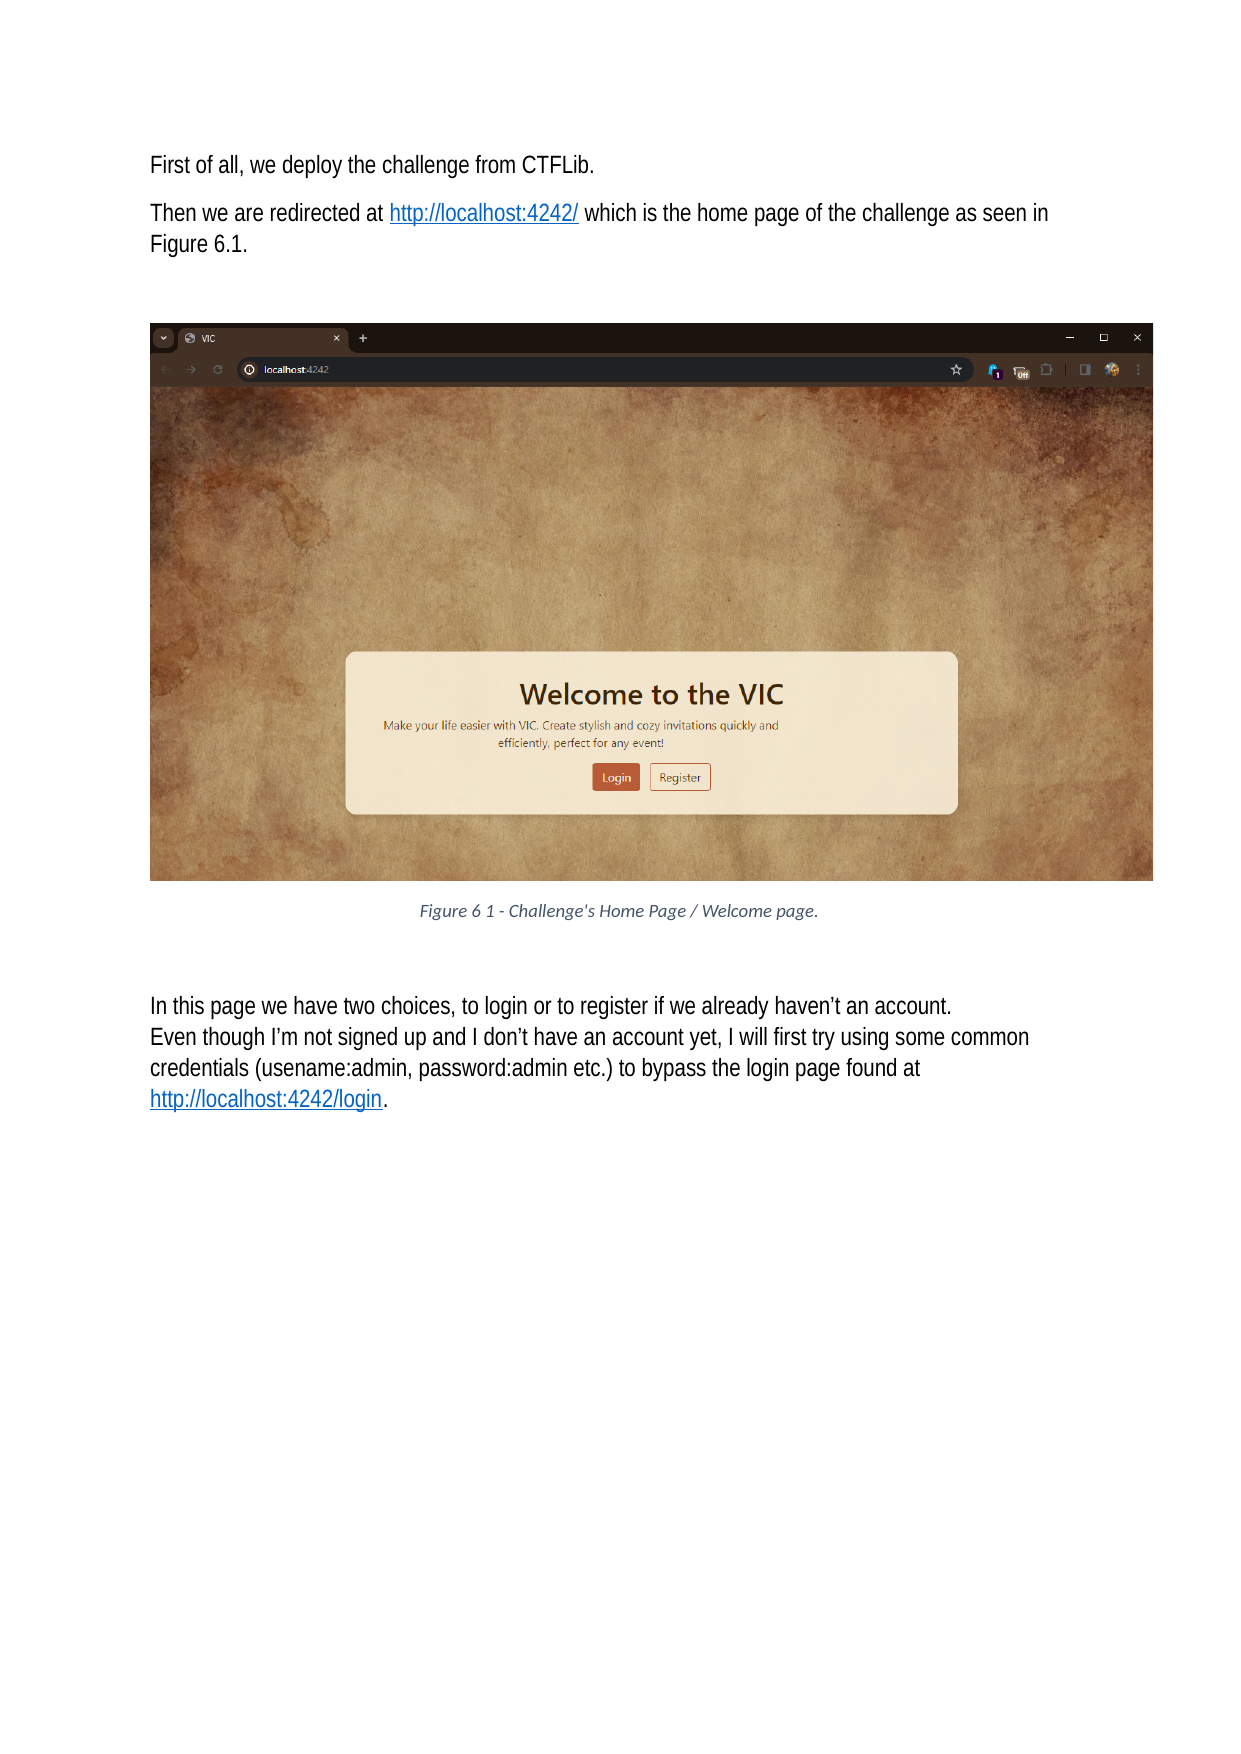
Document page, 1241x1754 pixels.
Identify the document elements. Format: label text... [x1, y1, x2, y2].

text First of all, we deploy the challenge from CTFLib. [150, 150, 1090, 179]
text In this page we have two choices, to login or to register if we already haven’t an account. Even though I’m not signed up and I don’t have an account yet, I will first try using some common credentials (usename:admin, password:admin etc.) to bypass the login page found at http://localhost:4242/login. [150, 991, 1090, 1112]
text Figure 6 1 - Challenge's Home Page / Welcome page. [150, 899, 1090, 922]
text Then we are redirected at http://localhost:4242/ which is the home page of the challenge as seen in Figure 6.1. [150, 198, 1090, 257]
picture [150, 323, 1154, 881]
